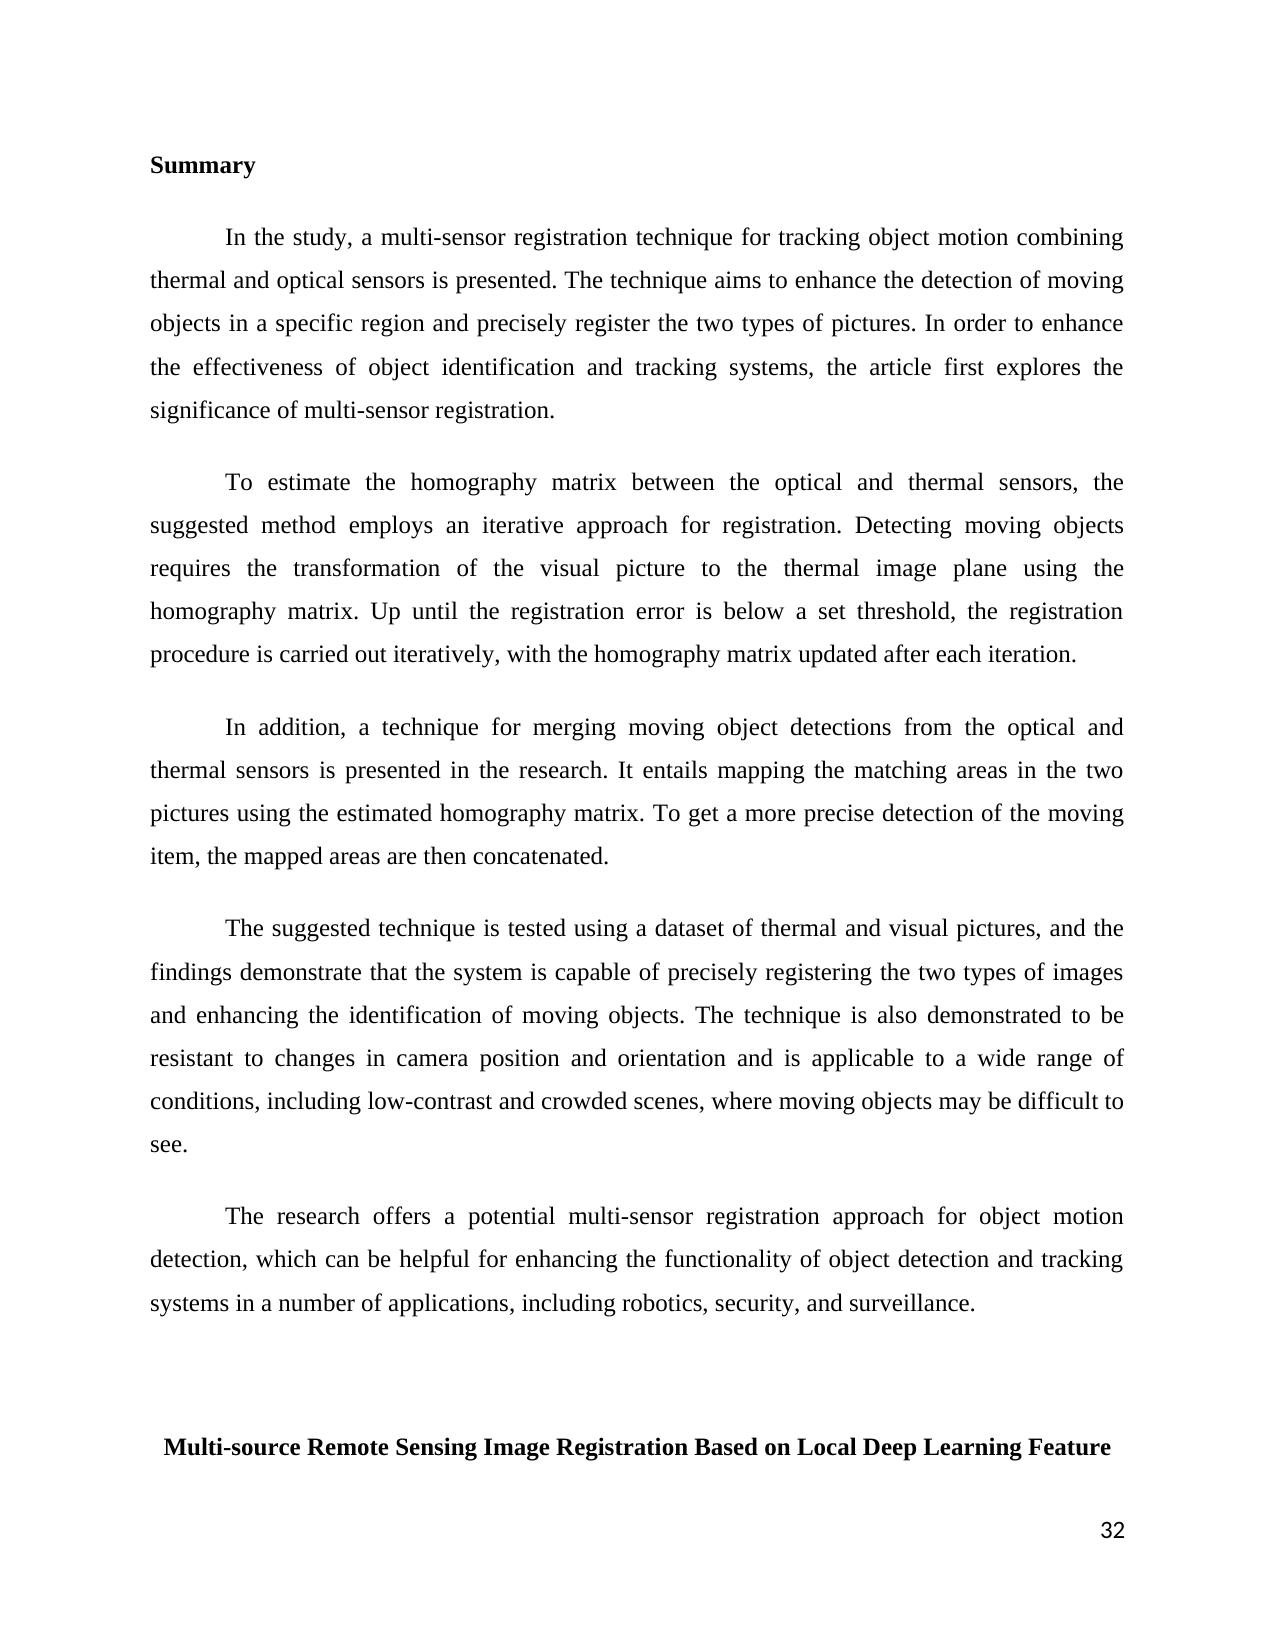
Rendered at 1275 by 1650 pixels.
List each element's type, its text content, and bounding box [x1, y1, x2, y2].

text Summary [150, 740, 1125, 768]
text To estimate the homography matrix between the optical and thermal sensors, the suggested method employs an iterative approach for registration. Detecting moving objects requires the transformation of the visual picture to the thermal image plane using the homography matrix. Up until the registration error is below a set threshold, the registration procedure is carried out iteratively, with the homography matrix updated after each iteration. [150, 1057, 1125, 1258]
text In addition, a technique for merging moving object detections from the optical and thermal sensors is presented in the research. It entails mapping the matching areas in the two pictures using the estimated homography matrix. To get a more precise detection of the moving item, the mapped areas are then concatenated. [150, 1302, 1125, 1460]
text The first step in order to achieve low-level multi-sensor fusion is the registration of images from multiple types of sensors. This is a very important task: it can be useful to improve the detection or the tracking of a moving object in an area. Putting together the information of an IR (infrared) and a visual camera we can use the information of the heat emanated from a human body to detect a pedestrian in the video. Basically we can align the IR and visual data knowing the calibration of the sensors, and always moving them together. In a real situation, it can be useful to align the images without imposing anything on the starting condition of the cameras and their relative position. In this paper, we present a method to automatically register IR with visual image data. The method uses geometric structures that are matched with a partial graph matching algorithm. We also introduce an iterative method to map IR and visual sequences using the homography matrix between frames. This method can be used to improve the multi-sensor motion detection: from an initial detection of a moving object in the visual image we can obtain the corresponding region in the thermal image. [150, 150, 1125, 696]
text In the study, a multi-sensor registration technique for tracking object motion combining thermal and optical sensors is presented. The technique aims to enhance the detection of moving objects in a specific region and precisely register the two types of pictures. In order to enhance the effectiveness of object identification and tracking systems, the article first explores the significance of multi-sensor registration. [150, 812, 1125, 1013]
